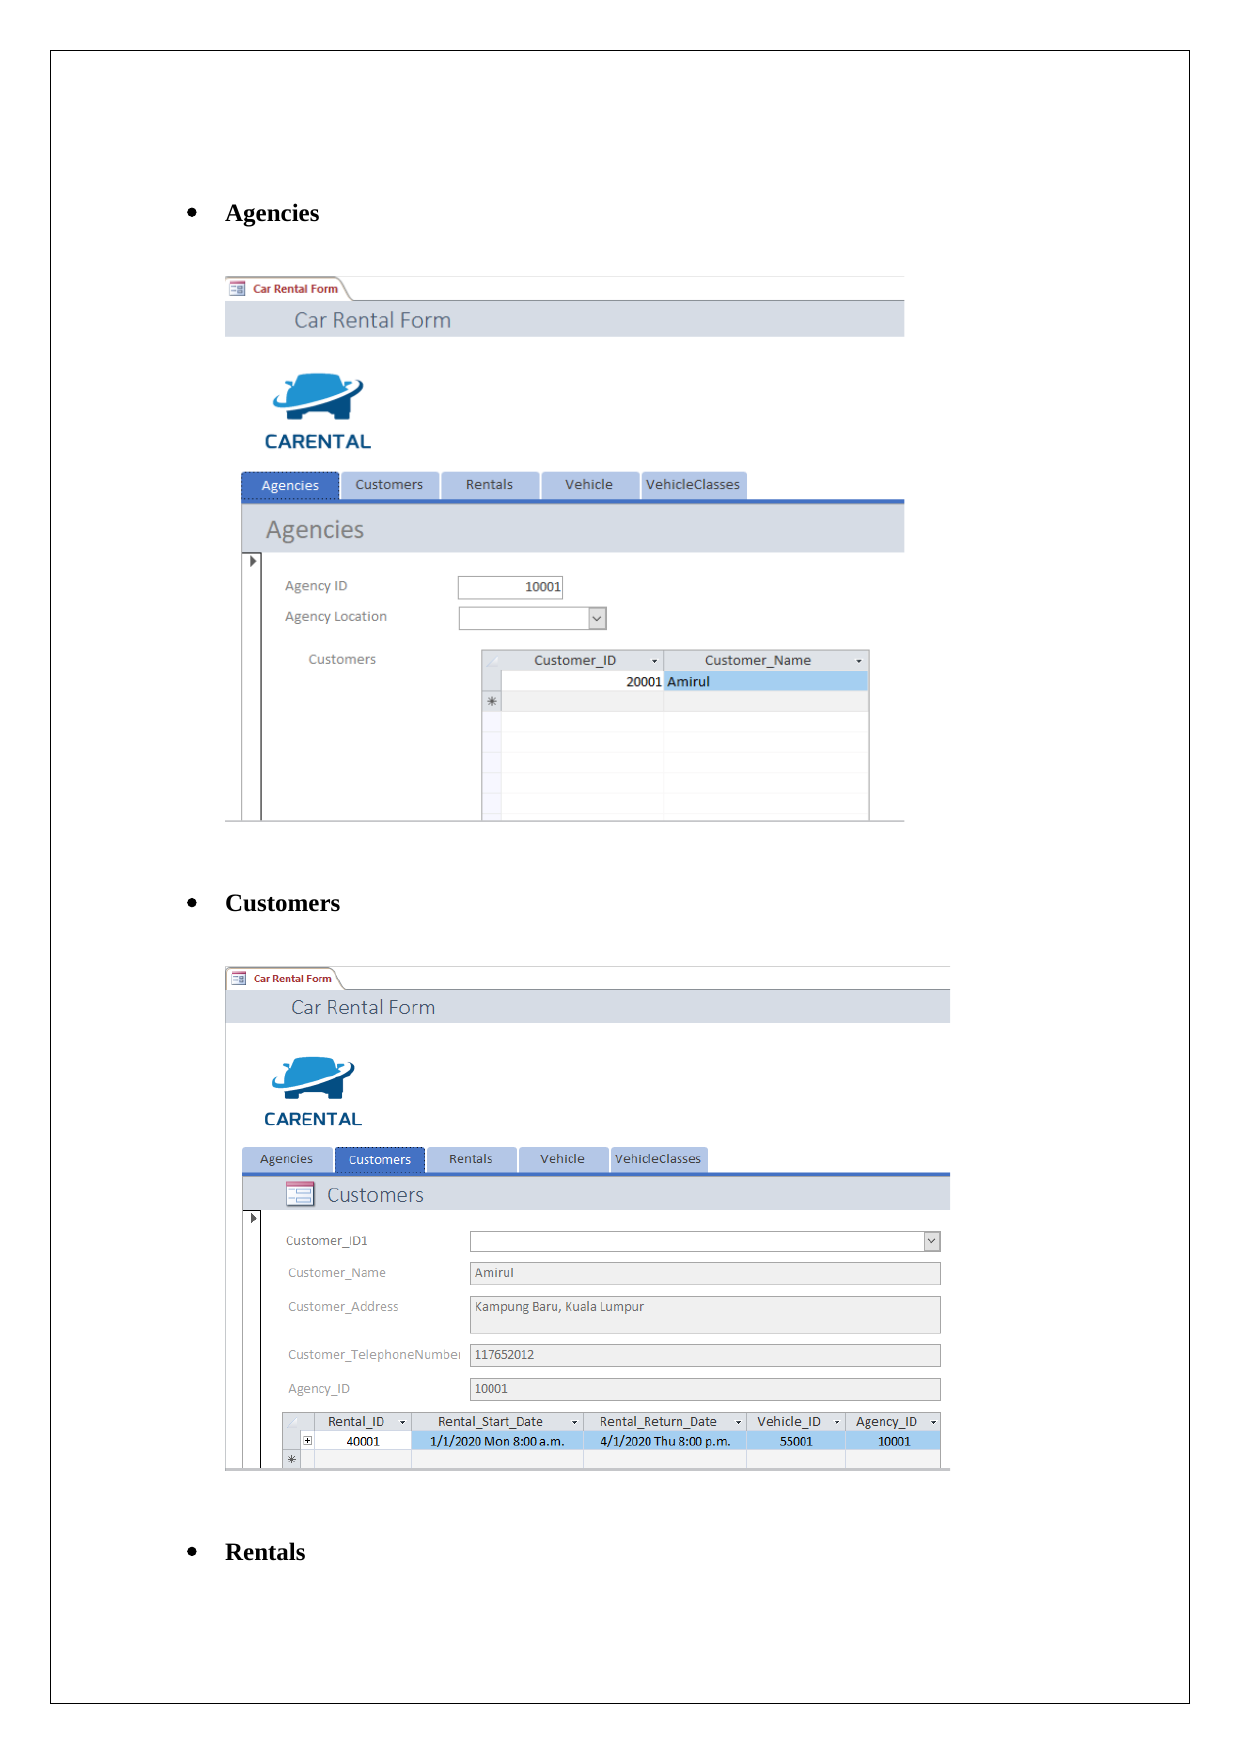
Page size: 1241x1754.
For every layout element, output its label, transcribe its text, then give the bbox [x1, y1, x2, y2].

picture [225, 966, 951, 1471]
picture [225, 276, 905, 822]
list Rentals [187, 1537, 1090, 1566]
list Customers [187, 888, 1090, 917]
list Agencies [187, 198, 1090, 226]
